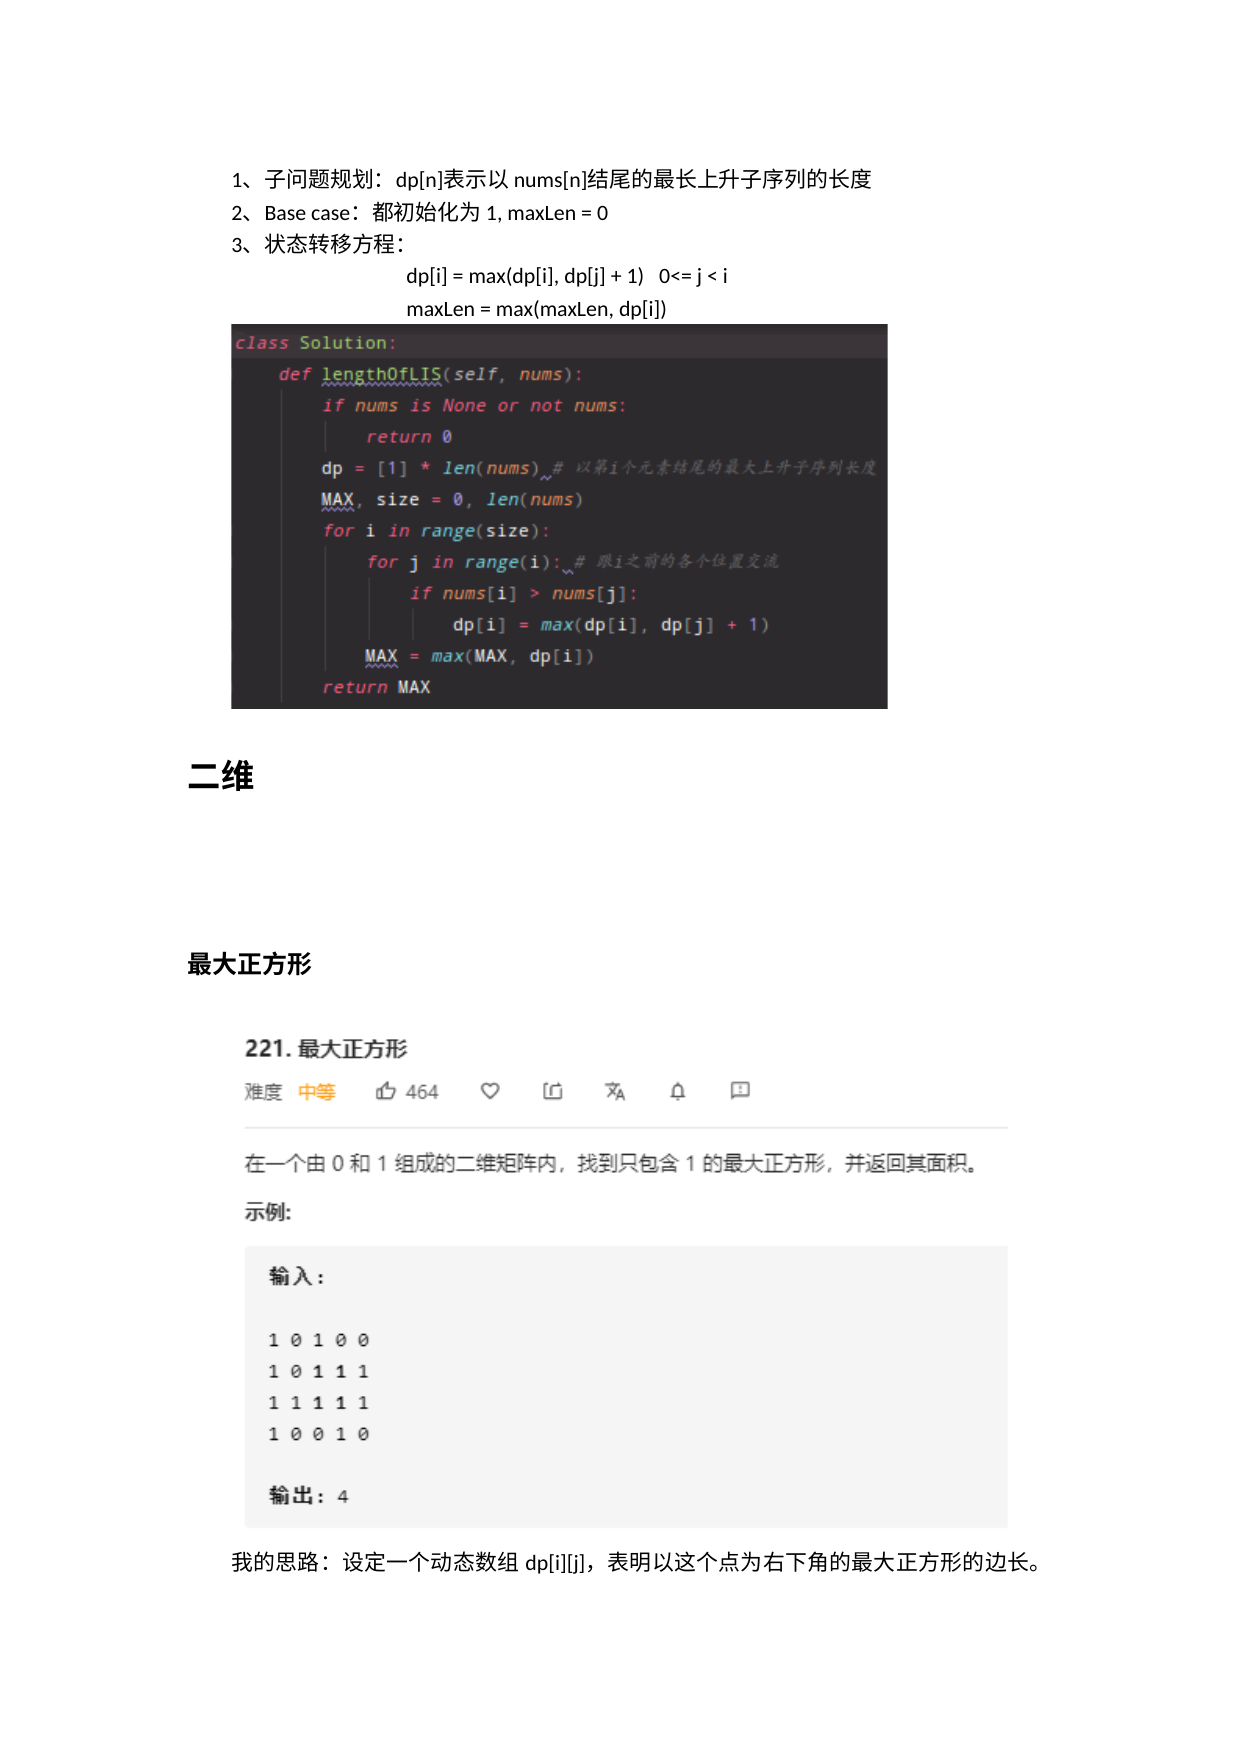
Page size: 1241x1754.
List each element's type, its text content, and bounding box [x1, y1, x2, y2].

picture [231, 324, 888, 709]
subtitle 二维 [187, 742, 1053, 807]
list 状态转移方程： [187, 227, 1053, 259]
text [187, 1544, 1053, 1577]
picture [231, 1024, 1008, 1536]
list dp[i] = max(dp[i], dp[j] + 1) 0<= j < i [362, 259, 1053, 292]
list Base case：都初始化为1, maxLen = 0 [187, 194, 1053, 227]
subtitle 最大正方形 [187, 930, 1053, 995]
list maxLen = max(maxLen, dp[i]) [362, 292, 1053, 324]
list 子问题规划：dp[n]表示以nums[n]结尾的最长上升子序列的长度 [187, 162, 1053, 194]
